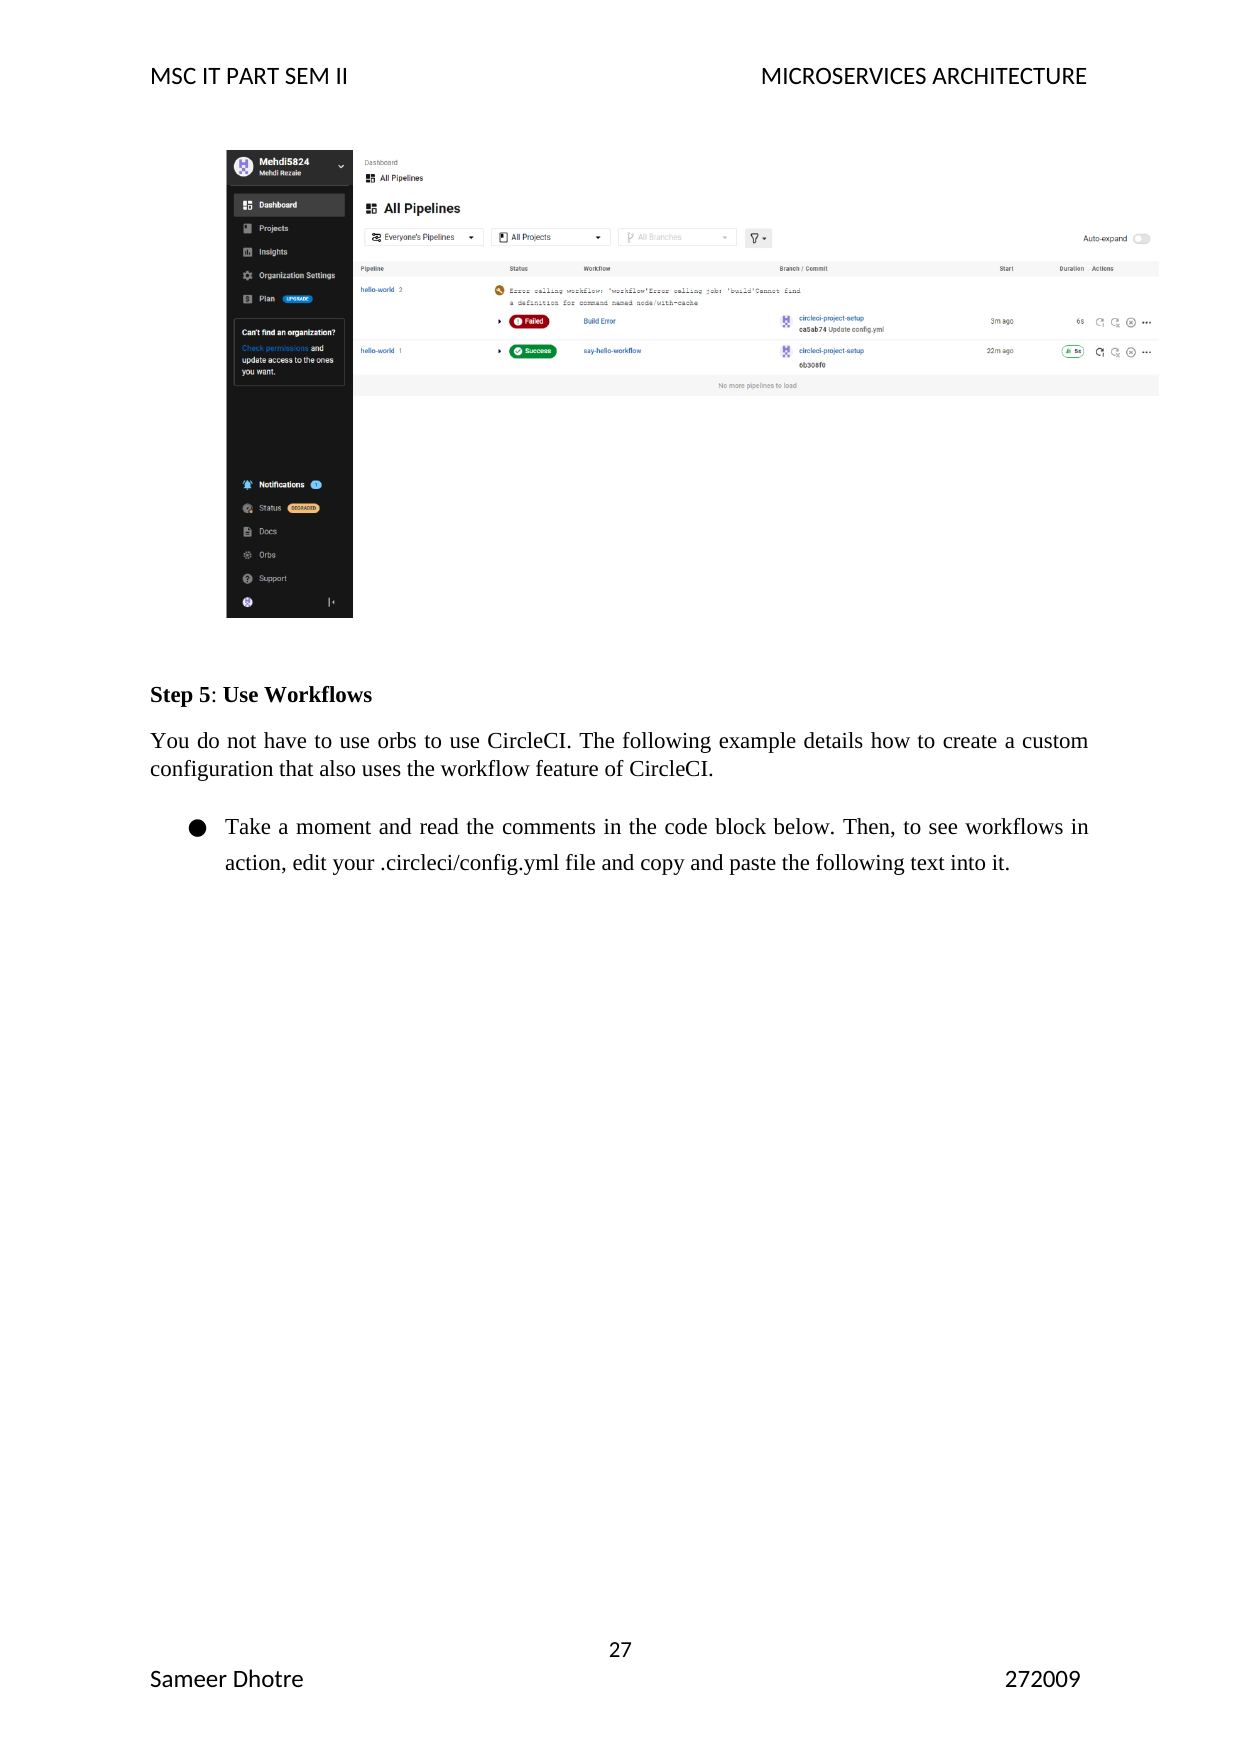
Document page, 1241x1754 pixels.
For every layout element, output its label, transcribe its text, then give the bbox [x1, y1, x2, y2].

text You do not have to use orbs to use CircleCI. The following example details how to create a custom configuration that also uses the workflow feature of CircleCI. [150, 727, 1090, 781]
list Take a moment and read the comments in the code block below. Then, to see workflows in action, edit your .circleci/config.yml file and copy and paste the following text into it. [187, 800, 1090, 876]
text Step 5: Use Workflows [150, 682, 1090, 708]
picture [225, 150, 1166, 618]
